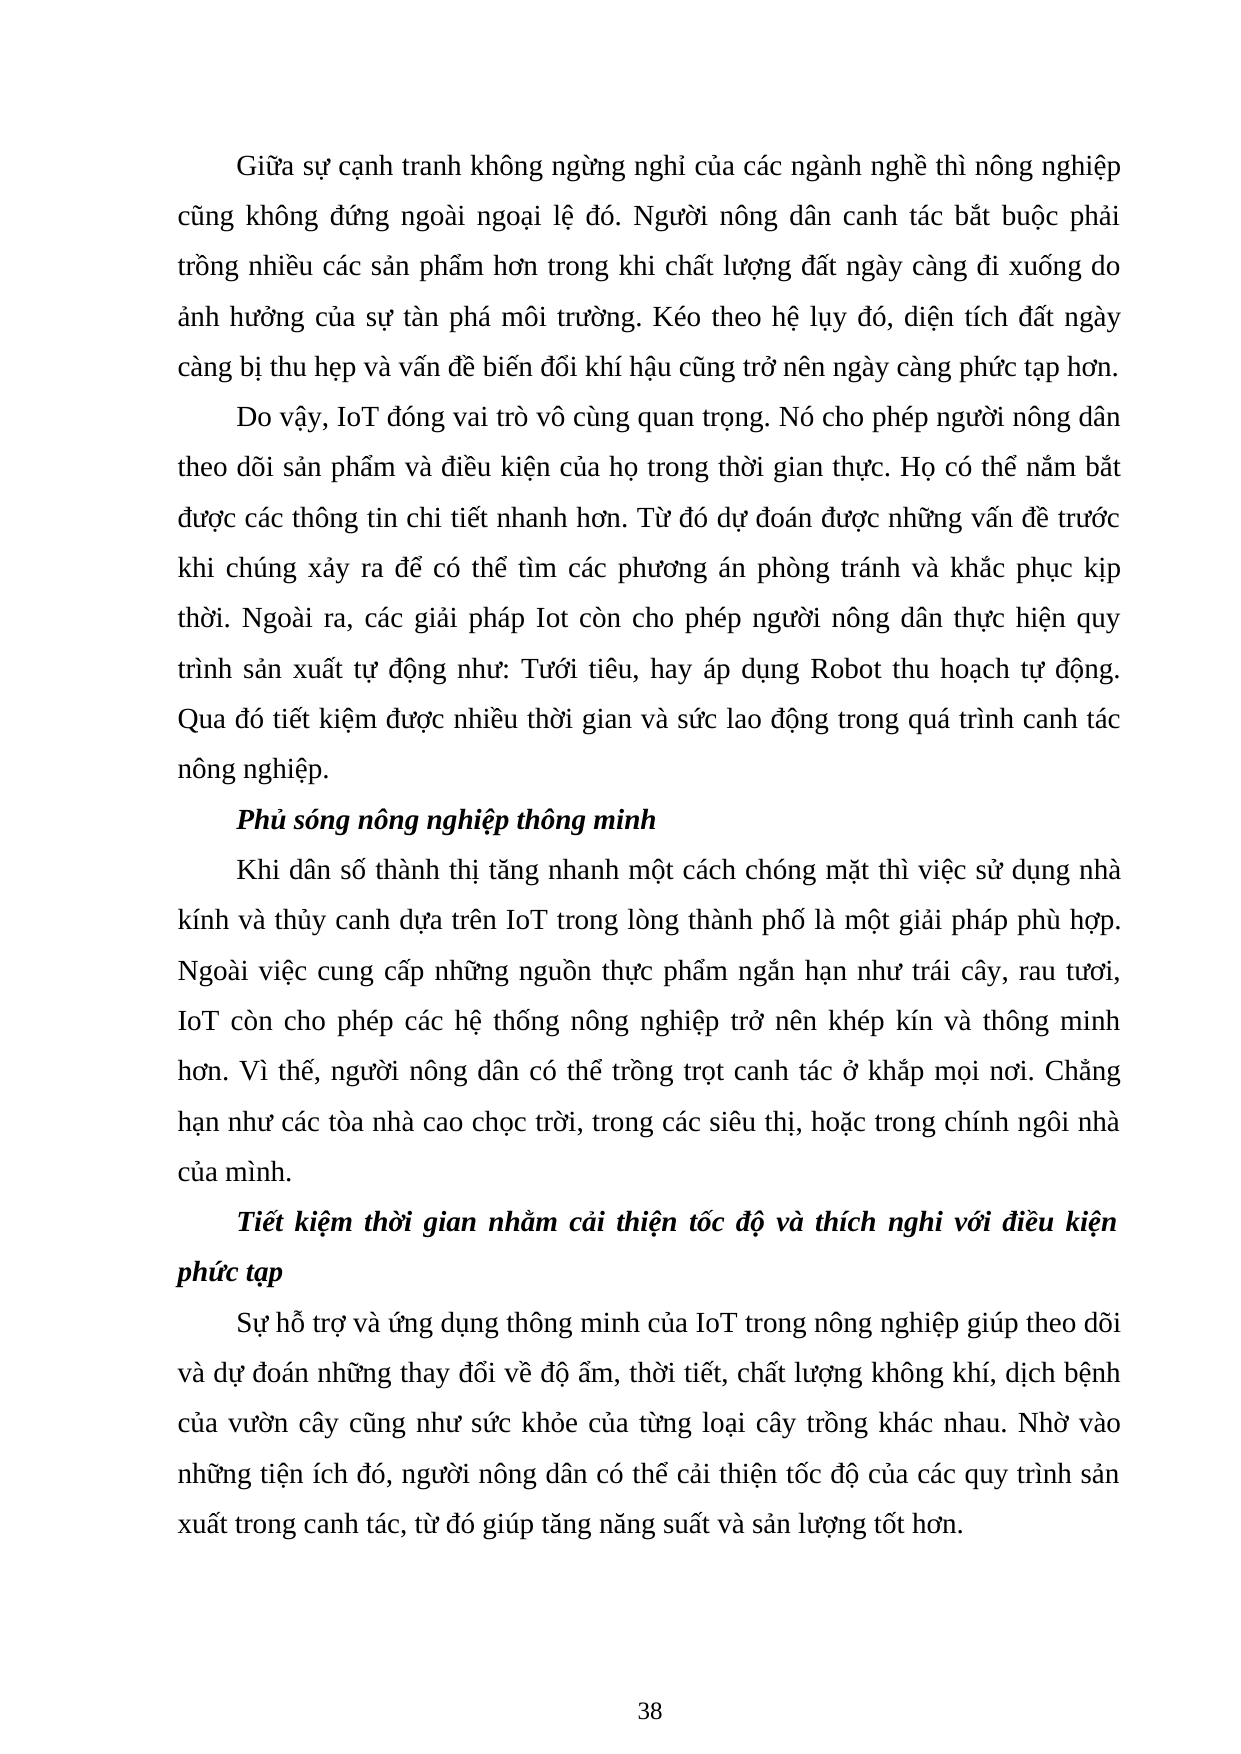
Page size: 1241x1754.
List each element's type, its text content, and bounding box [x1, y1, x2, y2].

text Do vậy, IoT đóng vai trò vô cùng quan trọng. Nó cho phép người nông dân theo dõi sản phẩm và điều kiện của họ trong thời gian thực. Họ có thể nắm bắt được các thông tin chi tiết nhanh hơn. Từ đó dự đoán được những vấn đề trước khi chúng xảy ra để có thể tìm các phương án phòng tránh và khắc phục kịp thời. Ngoài ra, các giải pháp Iot còn cho phép người nông dân thực hiện quy trình sản xuất tự động như: Tưới tiêu, hay áp dụng Robot thu hoạch tự động. Qua đó tiết kiệm được nhiều thời gian và sức lao động trong quá trình canh tác nông nghiệp. [177, 399, 1122, 785]
text Khi dân số thành thị tăng nhanh một cách chóng mặt thì việc sử dụng nhà kính và thủy canh dựa trên IoT trong lòng thành phố là một giải pháp phù hợp. Ngoài việc cung cấp những nguồn thực phẩm ngắn hạn như trái cây, rau tươi, IoT còn cho phép các hệ thống nông nghiệp trở nên khép kín và thông minh hơn. Vì thế, người nông dân có thể trồng trọt canh tác ở khắp mọi nơi. Chẳng hạn như các tòa nhà cao chọc trời, trong các siêu thị, hoặc trong chính ngôi nhà của mình. [177, 852, 1122, 1187]
text Tiết kiệm thời gian nhằm cải thiện tốc độ và thích nghi với điều kiện phức tạp [177, 1204, 1122, 1288]
text Sự hỗ trợ và ứng dụng thông minh của IoT trong nông nghiệp giúp theo dõi và dự đoán những thay đổi về độ ẩm, thời tiết, chất lượng không khí, dịch bệnh của vườn cây cũng như sức khỏe của từng loại cây trồng khác nhau. Nhờ vào những tiện ích đó, người nông dân có thể cải thiện tốc độ của các quy trình sản xuất trong canh tác, từ đó giúp tăng năng suất và sản lượng tốt hơn. [177, 1305, 1122, 1540]
text Phủ sóng nông nghiệp thông minh [177, 802, 1122, 835]
text Giữa sự cạnh tranh không ngừng nghỉ của các ngành nghề thì nông nghiệp cũng không đứng ngoài ngoại lệ đó. Người nông dân canh tác bắt buộc phải trồng nhiều các sản phẩm hơn trong khi chất lượng đất ngày càng đi xuống do ảnh hưởng của sự tàn phá môi trường. Kéo theo hệ lụy đó, diện tích đất ngày càng bị thu hẹp và vấn đề biến đổi khí hậu cũng trở nên ngày càng phức tạp hơn. [177, 148, 1122, 382]
